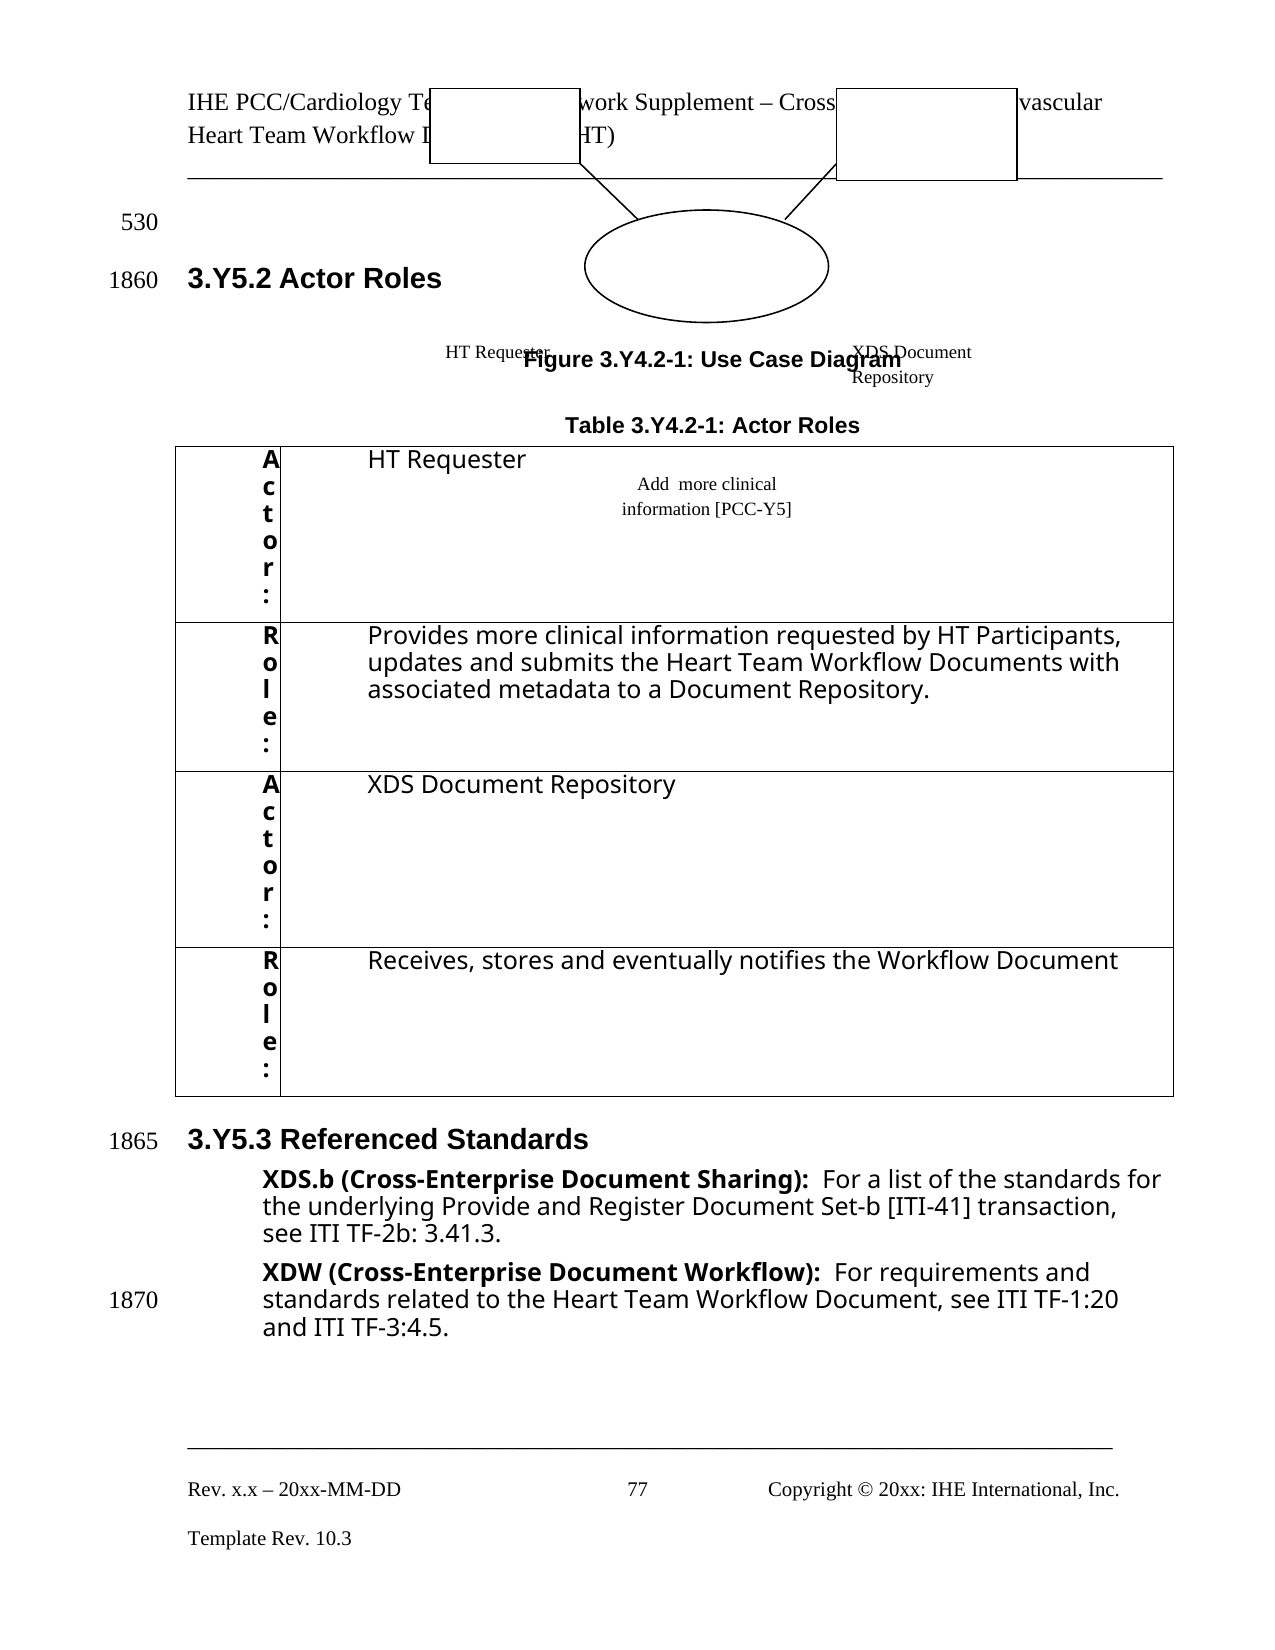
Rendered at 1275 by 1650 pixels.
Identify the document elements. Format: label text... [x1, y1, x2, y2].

table_cell Role: [176, 623, 280, 771]
title Table 3.Y4.2-1: Actor Roles [262, 412, 1162, 439]
table_cell Actor: [176, 772, 280, 947]
subtitle 3.Y5.2 Actor Roles [187, 261, 599, 295]
text XDW (Cross-Enterprise Document Workflow): For requirements and standards related to the Heart Team Workflow Document, see ITI TF-1:20 and ITI TF-3:4.5. [262, 1260, 1162, 1341]
table_cell Provides more clinical information requested by HT Participants, updates and submits the Heart Team Workflow Documents with associated metadata to a Document Repository. [281, 623, 1173, 771]
subtitle 3.Y5.3 Referenced Standards [187, 1122, 1162, 1155]
table_header HT Requester [281, 447, 1173, 622]
subtitle 3.Y5.2 Actor Roles [814, 261, 1162, 295]
table_cell XDS Document Repository [281, 772, 1173, 947]
table_cell Receives, stores and eventually notifies the Workflow Document [281, 948, 1173, 1096]
title Figure 3.Y4.2-1: Use Case Diagram [262, 346, 1162, 373]
table_cell Role: [176, 948, 280, 1096]
text XDS.b (Cross-Enterprise Document Sharing): For a list of the standards for the underlying Provide and Register Document Set-b [ITI-41] transaction, see ITI TF-2b: 3.41.3. [262, 1166, 1162, 1248]
table_header Actor: [176, 447, 280, 622]
